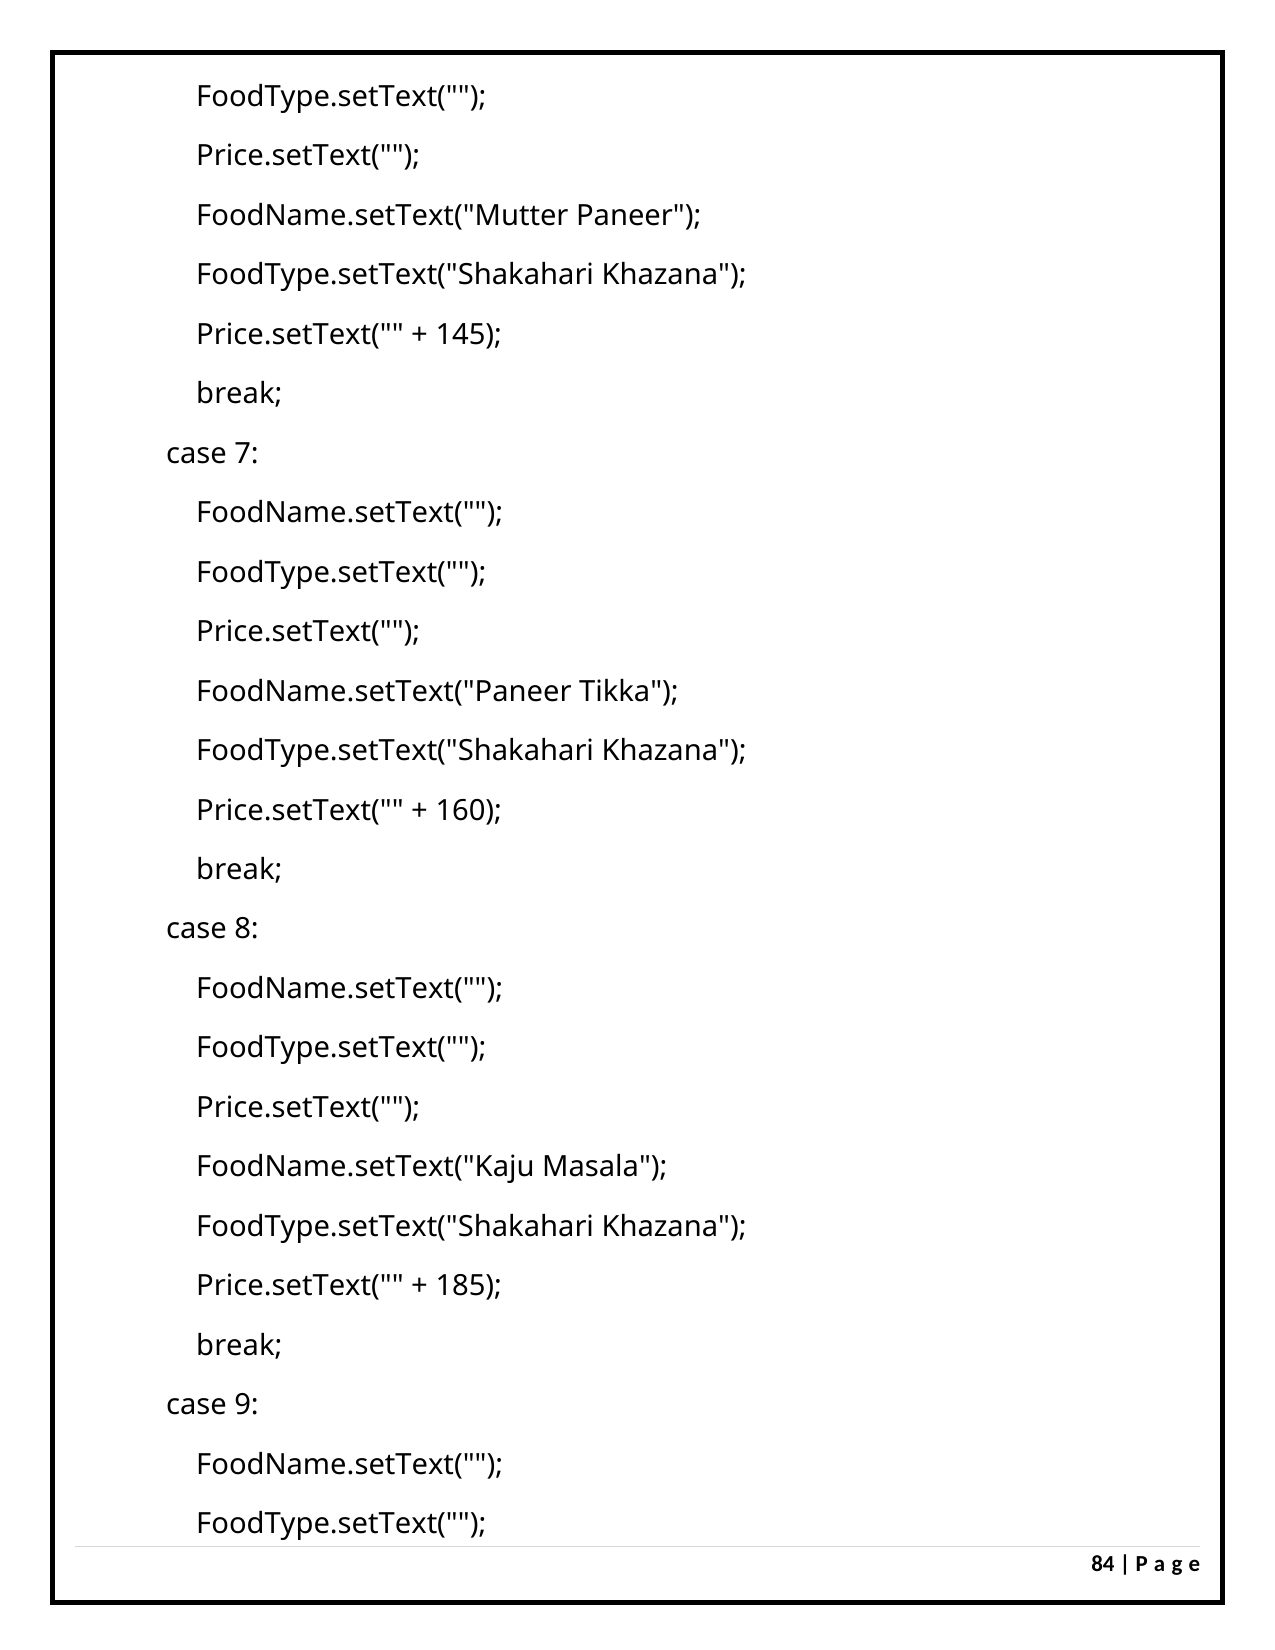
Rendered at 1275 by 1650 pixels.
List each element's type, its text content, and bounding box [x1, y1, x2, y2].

text break; [75, 848, 1200, 888]
text FoodType.setText(""); [75, 75, 1200, 115]
text FoodName.setText("Kaju Masala"); [75, 1146, 1200, 1185]
text Price.setText("" + 160); [75, 789, 1200, 828]
text FoodType.setText("Shakahari Khazana"); [75, 729, 1200, 769]
text Price.setText(""); [75, 134, 1200, 174]
text FoodName.setText("Paneer Tikka"); [75, 670, 1200, 709]
text case 9: [75, 1383, 1200, 1423]
text Price.setText("" + 185); [75, 1264, 1200, 1304]
text break; [75, 372, 1200, 412]
text break; [75, 1324, 1200, 1364]
text FoodName.setText("Mutter Paneer"); [75, 194, 1200, 234]
text FoodType.setText(""); [75, 551, 1200, 591]
text FoodName.setText(""); [75, 491, 1200, 531]
text FoodName.setText(""); [75, 967, 1200, 1007]
text FoodType.setText("Shakahari Khazana"); [75, 253, 1200, 293]
text FoodType.setText("Shakahari Khazana"); [75, 1205, 1200, 1245]
text FoodName.setText(""); [75, 1443, 1200, 1483]
text FoodType.setText(""); [75, 1027, 1200, 1066]
text Price.setText(""); [75, 610, 1200, 650]
text case 7: [75, 432, 1200, 472]
text Price.setText(""); [75, 1086, 1200, 1126]
text Price.setText("" + 145); [75, 313, 1200, 353]
text FoodType.setText(""); [75, 1502, 1200, 1542]
text case 8: [75, 908, 1200, 947]
